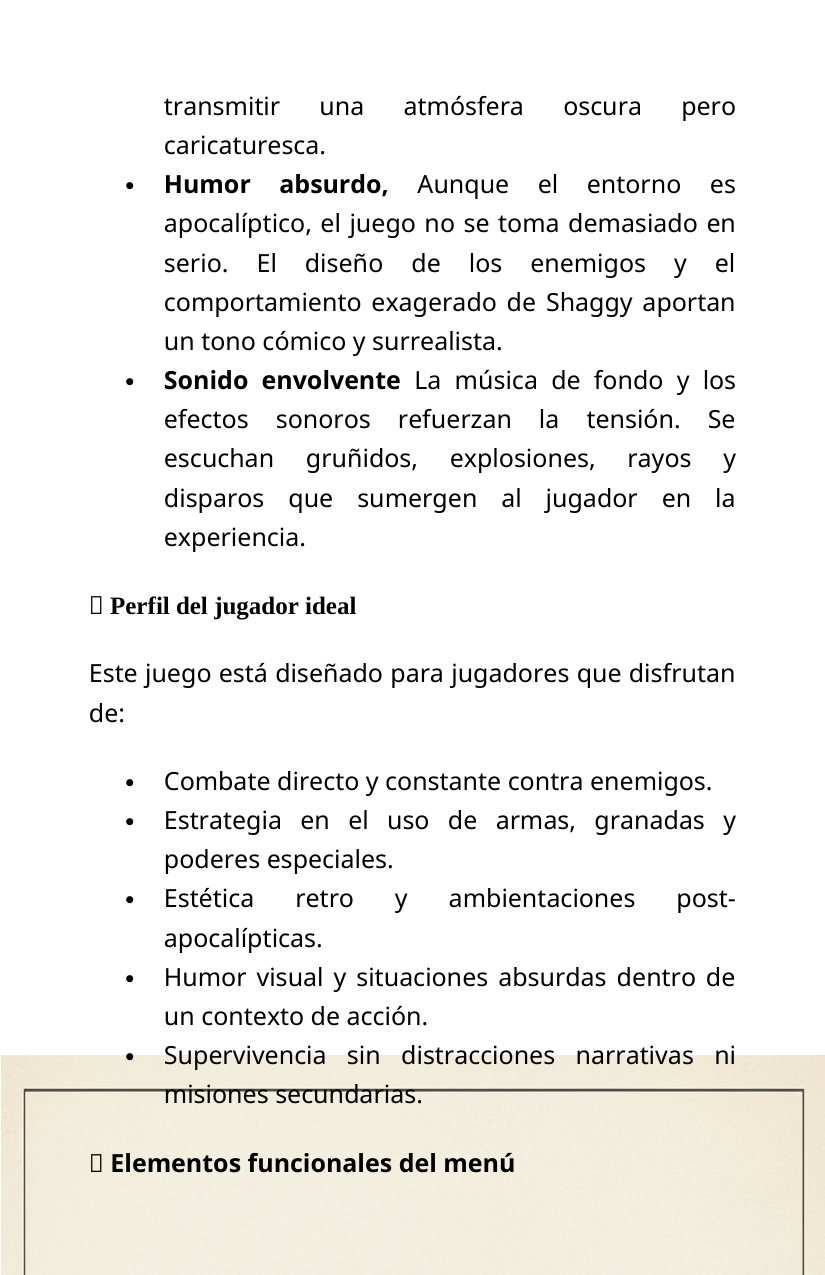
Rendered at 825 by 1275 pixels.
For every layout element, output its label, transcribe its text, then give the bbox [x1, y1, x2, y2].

list Sonido envolvente La música de fondo y los efectos sonoros refuerzan la tensión. Se escuchan gruñidos, explosiones, rayos y disparos que sumergen al jugador en la experiencia. [126, 363, 736, 553]
list Supervivencia sin distracciones narrativas ni misiones secundarias. [126, 1038, 736, 1111]
list Humor absurdo, Aunque el entorno es apocalíptico, el juego no se toma demasiado en serio. El diseño de los enemigos y el comportamiento exagerado de Shaggy aportan un tono cómico y surrealista. [126, 167, 736, 358]
text Este juego está diseñado para jugadores que disfrutan de: [89, 656, 736, 729]
list Combate directo y constante contra enemigos. [126, 764, 736, 798]
text 🧩 Elementos funcionales del menú [89, 1145, 736, 1179]
picture [1, 1055, 825, 1275]
list Estrategia en el uso de armas, granadas y poderes especiales. [126, 803, 736, 876]
list Estética retro y ambientaciones post-apocalípticas. [126, 881, 736, 954]
list Humor visual y situaciones absurdas dentro de un contexto de acción. [126, 959, 736, 1033]
text 🧠 Perfil del jugador ideal [89, 588, 736, 622]
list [126, 89, 736, 162]
